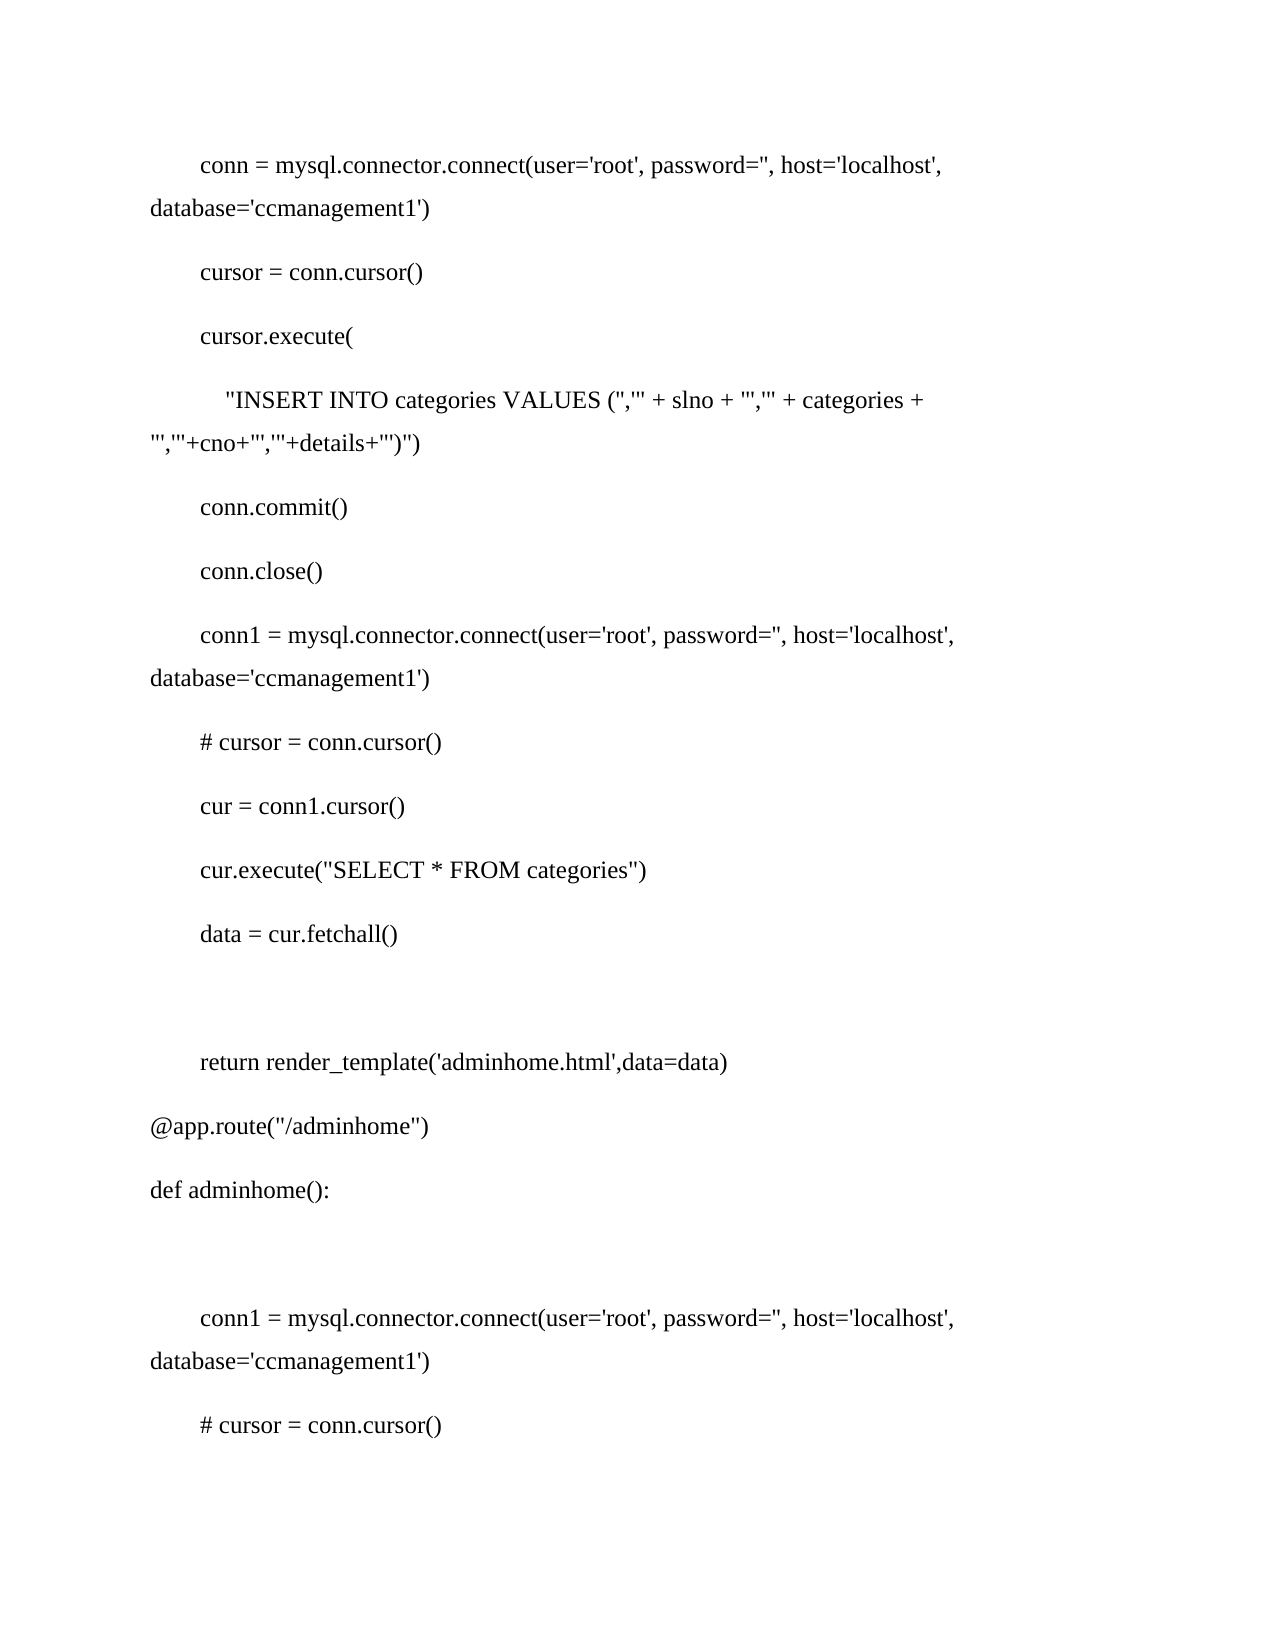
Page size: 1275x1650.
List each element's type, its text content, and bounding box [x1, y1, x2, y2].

text @app.route("/adminhome") [150, 1111, 1125, 1139]
text cursor.execute( [150, 321, 1125, 350]
text conn.commit() [150, 492, 1125, 521]
text conn1 = mysql.connector.connect(user='root', password='', host='localhost', database='ccmanagement1') [150, 1303, 1125, 1374]
text return render_template('adminhome.html',data=data) [150, 1047, 1125, 1076]
text data = cur.fetchall() [150, 919, 1125, 948]
text conn = mysql.connector.connect(user='root', password='', host='localhost', database='ccmanagement1') [150, 150, 1125, 222]
text cur.execute("SELECT * FROM categories") [150, 855, 1125, 884]
text conn.close() [150, 556, 1125, 585]
text "INSERT INTO categories VALUES ('','" + slno + "','" + categories + "','"+cno+"','"+details+"')") [150, 385, 1125, 457]
text def adminhome(): [150, 1175, 1125, 1203]
text cur = conn1.cursor() [150, 791, 1125, 820]
text conn1 = mysql.connector.connect(user='root', password='', host='localhost', database='ccmanagement1') [150, 620, 1125, 692]
text cursor = conn.cursor() [150, 257, 1125, 286]
text # cursor = conn.cursor() [150, 1410, 1125, 1438]
text # cursor = conn.cursor() [150, 727, 1125, 756]
